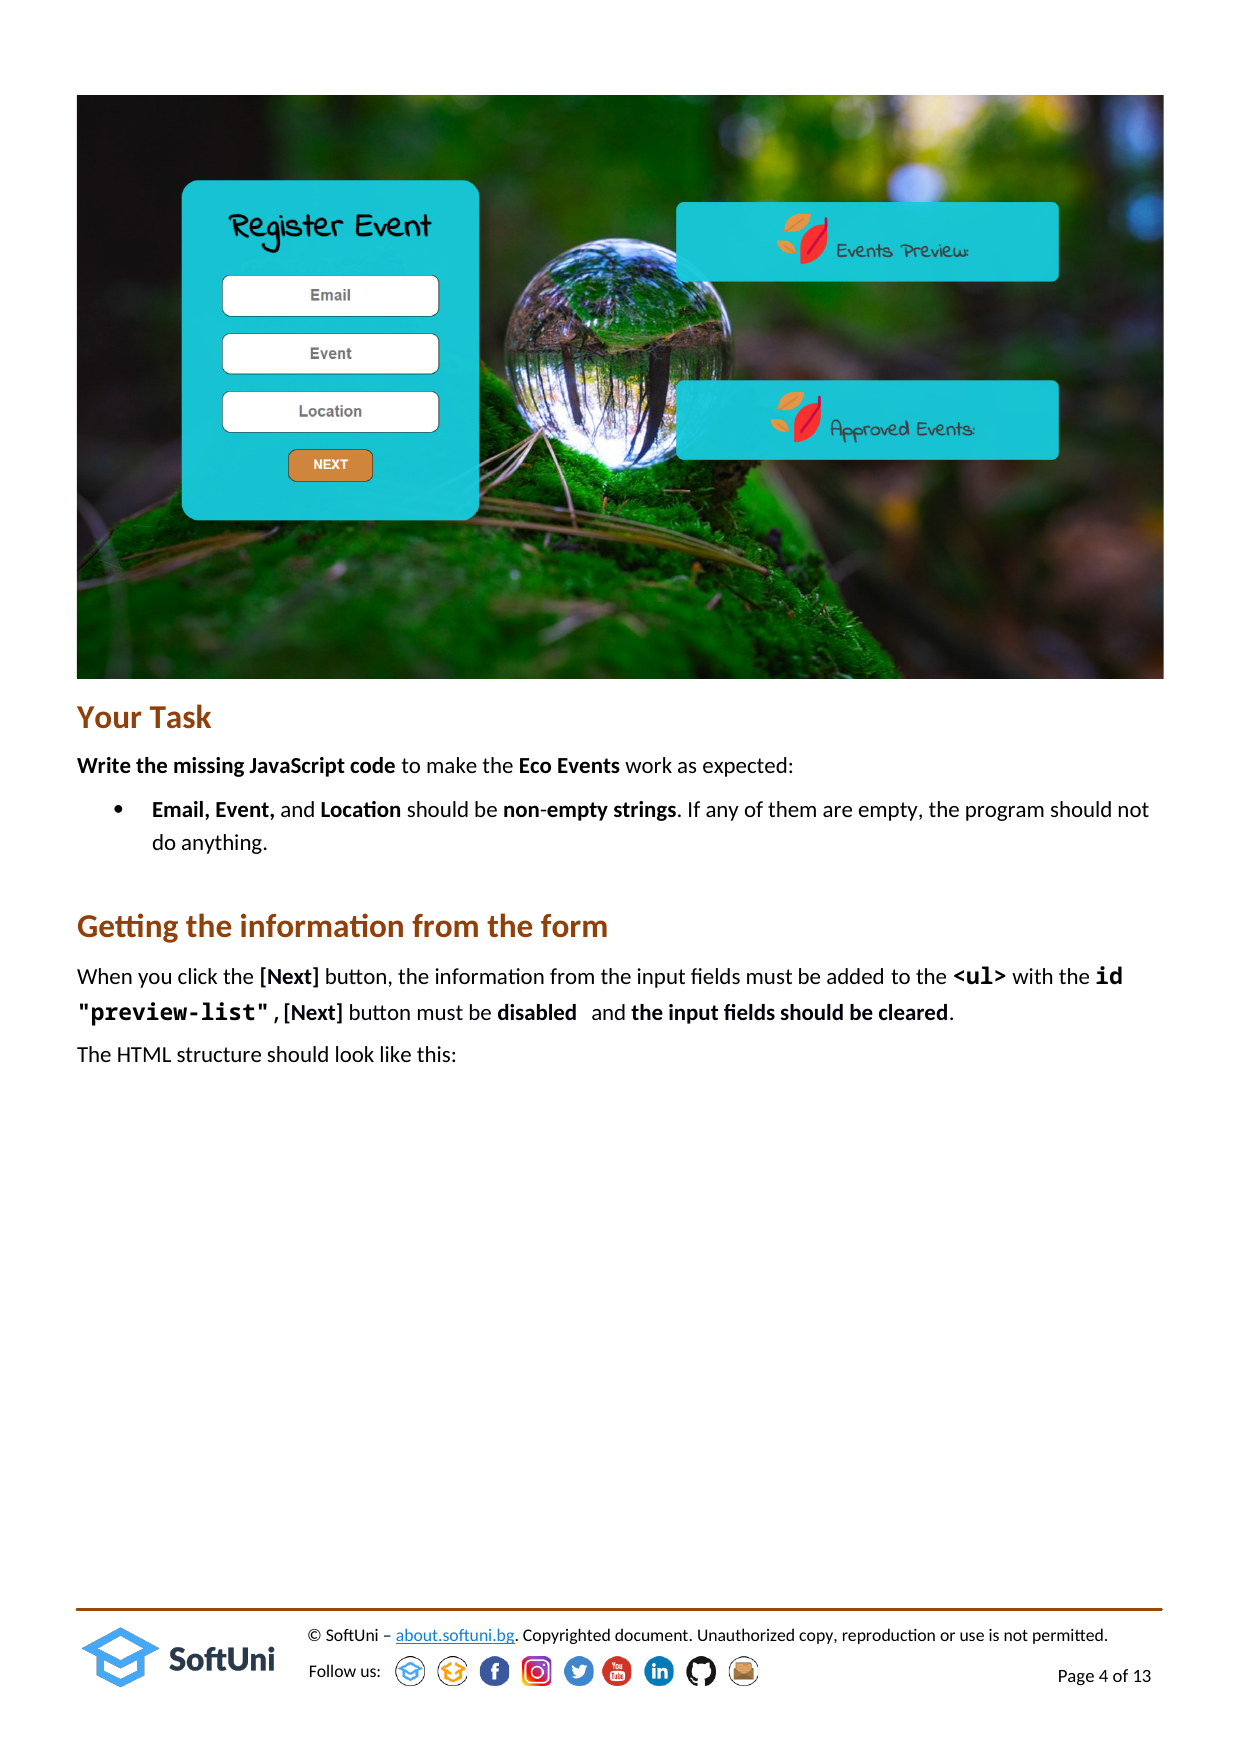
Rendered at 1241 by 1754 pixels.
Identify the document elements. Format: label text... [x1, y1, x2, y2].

text Write the missing JavaScript code to make the Eco Events work as expected: [77, 751, 1163, 779]
picture [602, 1656, 632, 1686]
picture [522, 1656, 552, 1686]
picture [666, 1678, 674, 1686]
picture [686, 1656, 716, 1686]
picture [644, 1677, 652, 1686]
text When you click the [Next] button, the information from the input fields must be added to the <ul> with the id "preview-list",[Next] button must be disabled and the input fields should be cleared. [77, 960, 1163, 1027]
picture [644, 1656, 654, 1666]
picture [395, 1656, 425, 1686]
picture [437, 1656, 468, 1686]
list Email, Event, and Location should be non-empty strings. If any of them are empty, the program should not do anything. [114, 796, 1163, 856]
picture [564, 1656, 594, 1686]
picture [665, 1656, 674, 1664]
text Your Task [77, 696, 1163, 736]
picture [75, 1621, 281, 1693]
picture [76, 95, 1164, 679]
subtitle Getting the information from the form [77, 904, 1163, 945]
picture [728, 1656, 759, 1686]
text The HTML structure should look like this: [77, 1040, 1163, 1068]
picture [479, 1656, 510, 1686]
picture [658, 1669, 667, 1678]
